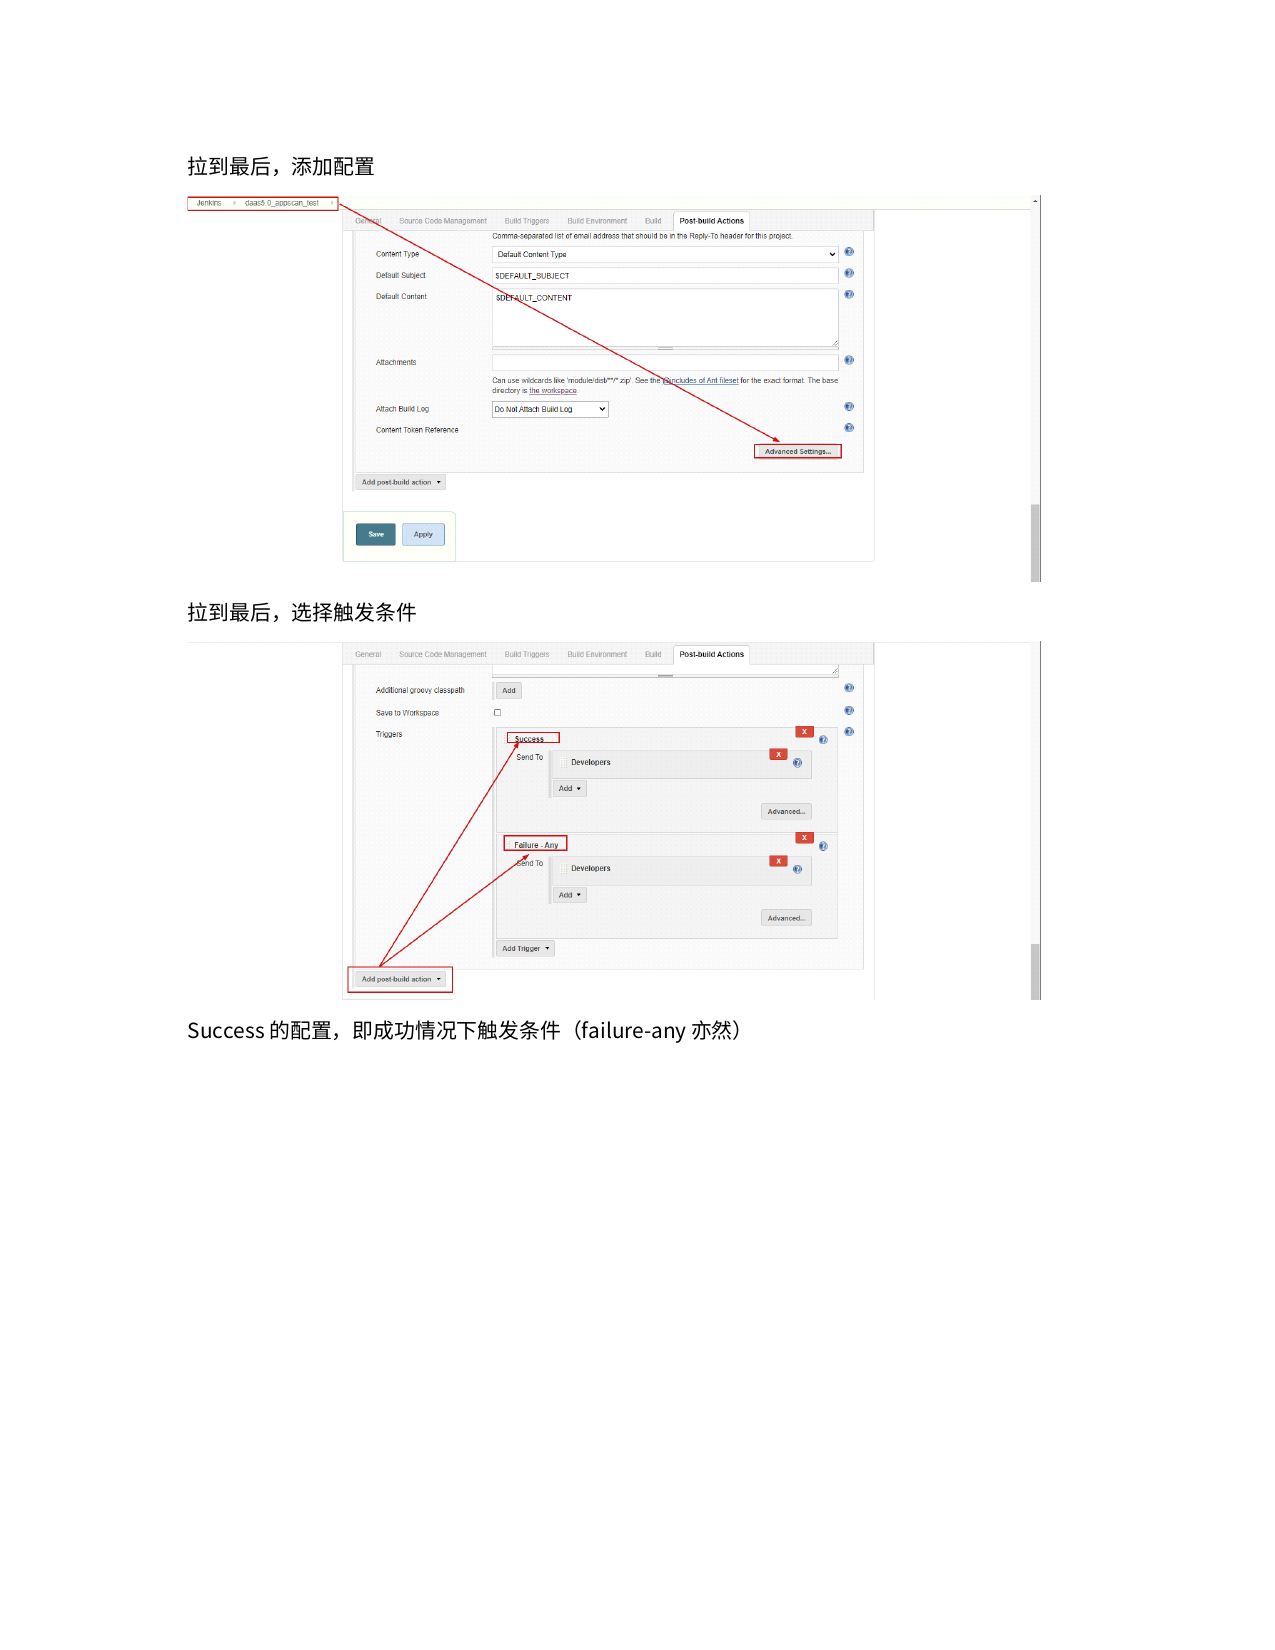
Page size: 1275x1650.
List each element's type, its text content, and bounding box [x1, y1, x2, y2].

text Success的配置，即成功情况下触发条件（failure-any亦然） [187, 1015, 1087, 1045]
picture [187, 641, 1041, 1000]
picture [187, 195, 1041, 582]
text 拉到最后，选择触发条件 [187, 597, 1087, 627]
text 拉到最后，添加配置 [187, 150, 1087, 180]
